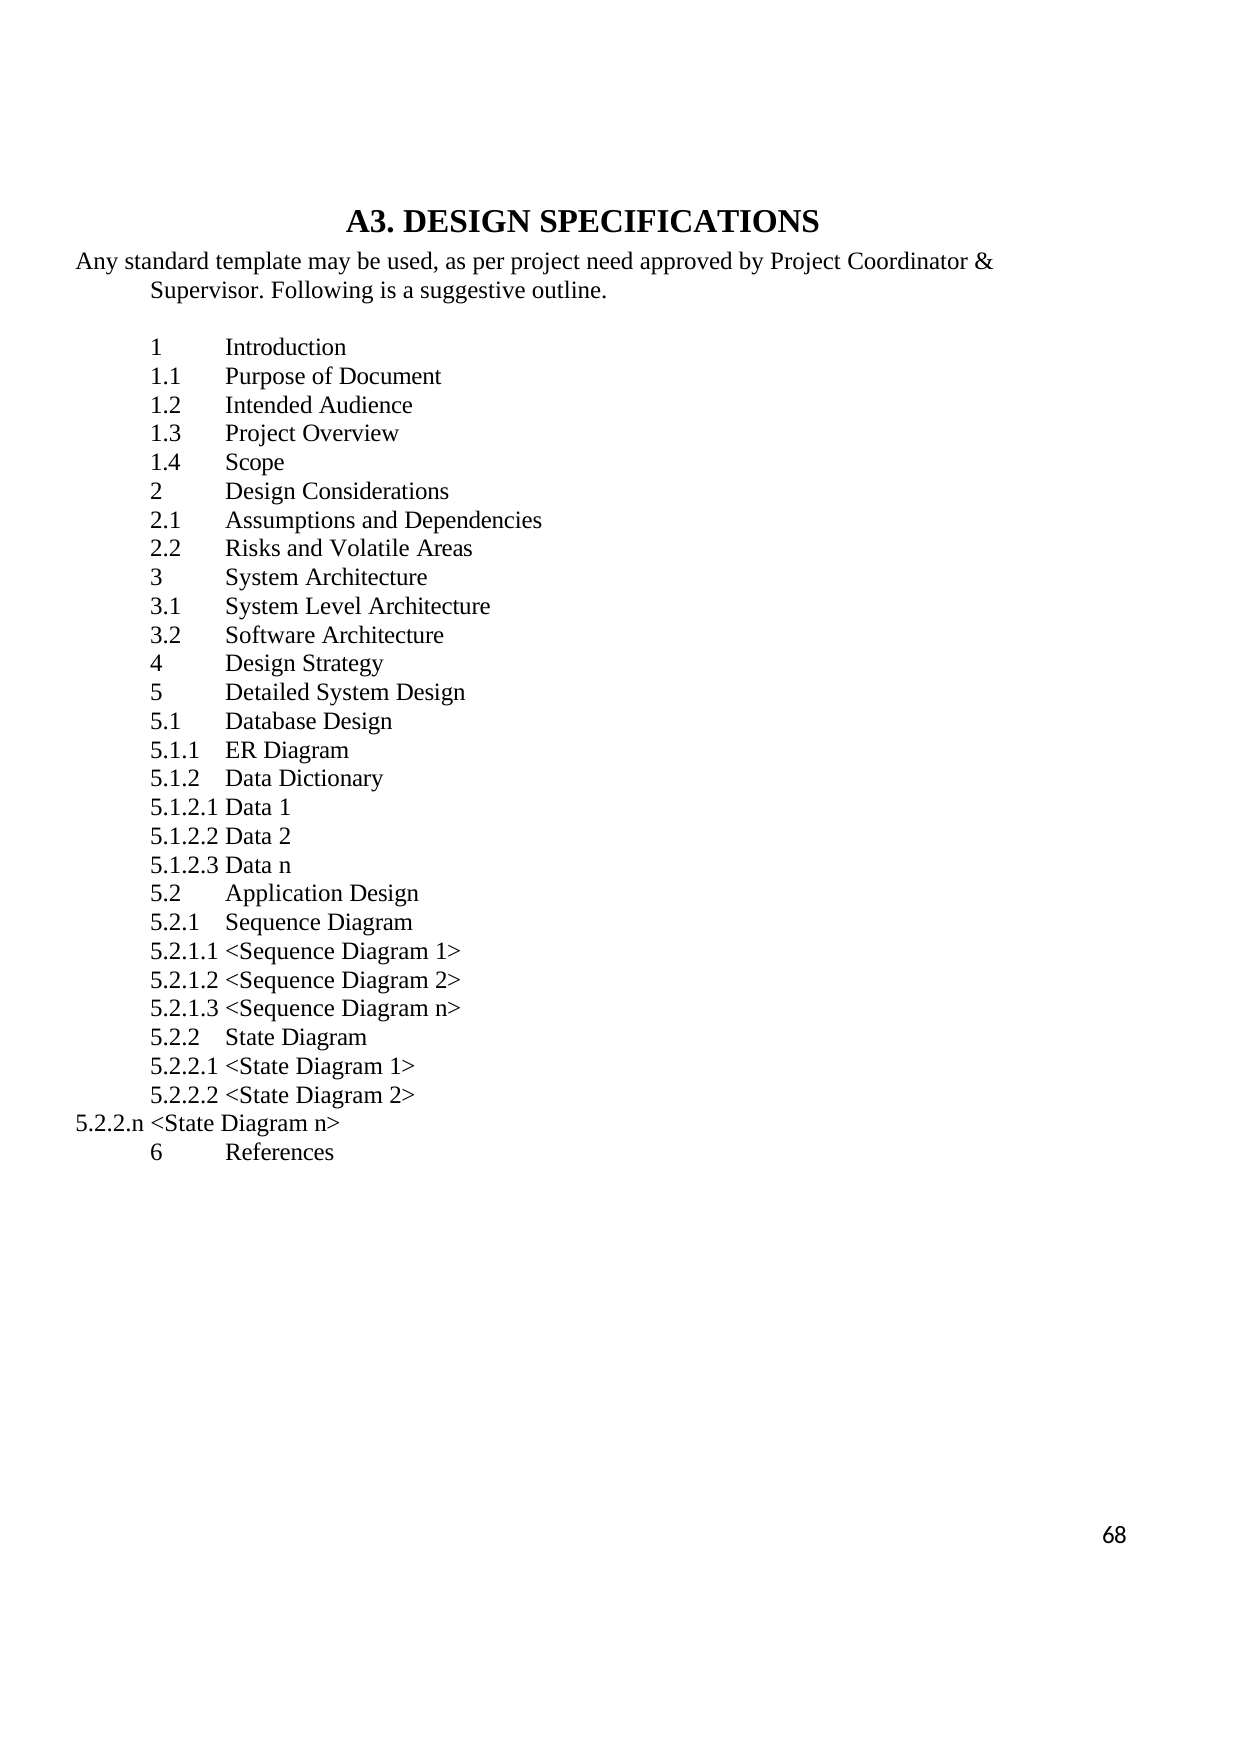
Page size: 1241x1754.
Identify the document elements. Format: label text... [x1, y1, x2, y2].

list Introduction [150, 332, 1166, 361]
list References [150, 1137, 1166, 1166]
list Data Dictionary [150, 763, 1166, 792]
list Risks and Volatile Areas [150, 533, 1166, 562]
list Application Design [150, 878, 1166, 907]
list Data 1 [150, 792, 1166, 821]
list System Architecture [150, 562, 1166, 591]
list Data 2 [150, 821, 1166, 850]
list Intended Audience [150, 390, 1166, 418]
list <Sequence Diagram 2> [150, 965, 1166, 993]
list <Sequence Diagram 1> [150, 936, 1166, 965]
list ER Diagram [150, 735, 1166, 763]
list Purpose of Document [150, 361, 1166, 390]
text Any standard template may be used, as per project need approved by Project Coordinator & Supervisor. Following is a suggestive outline. [75, 246, 1084, 303]
list Design Considerations [150, 476, 1166, 505]
list Design Strategy [150, 648, 1166, 677]
list State Diagram [150, 1022, 1166, 1051]
list Sequence Diagram [150, 907, 1166, 936]
list System Level Architecture [150, 591, 1166, 620]
text 5.2.2.n <State Diagram n> [75, 1108, 1166, 1137]
list Detailed System Design [150, 677, 1166, 706]
list Data n [150, 850, 1166, 878]
list <State Diagram 1> [150, 1051, 1166, 1080]
list Scope [150, 447, 1166, 476]
list Software Architecture [150, 620, 1166, 648]
list <Sequence Diagram n> [150, 993, 1166, 1022]
list Database Design [150, 706, 1166, 735]
list Project Overview [150, 418, 1166, 447]
list Assumptions and Dependencies [150, 505, 1166, 533]
list <State Diagram 2> [150, 1080, 1166, 1108]
subtitle A3. DESIGN SPECIFICATIONS [68, 201, 1097, 240]
